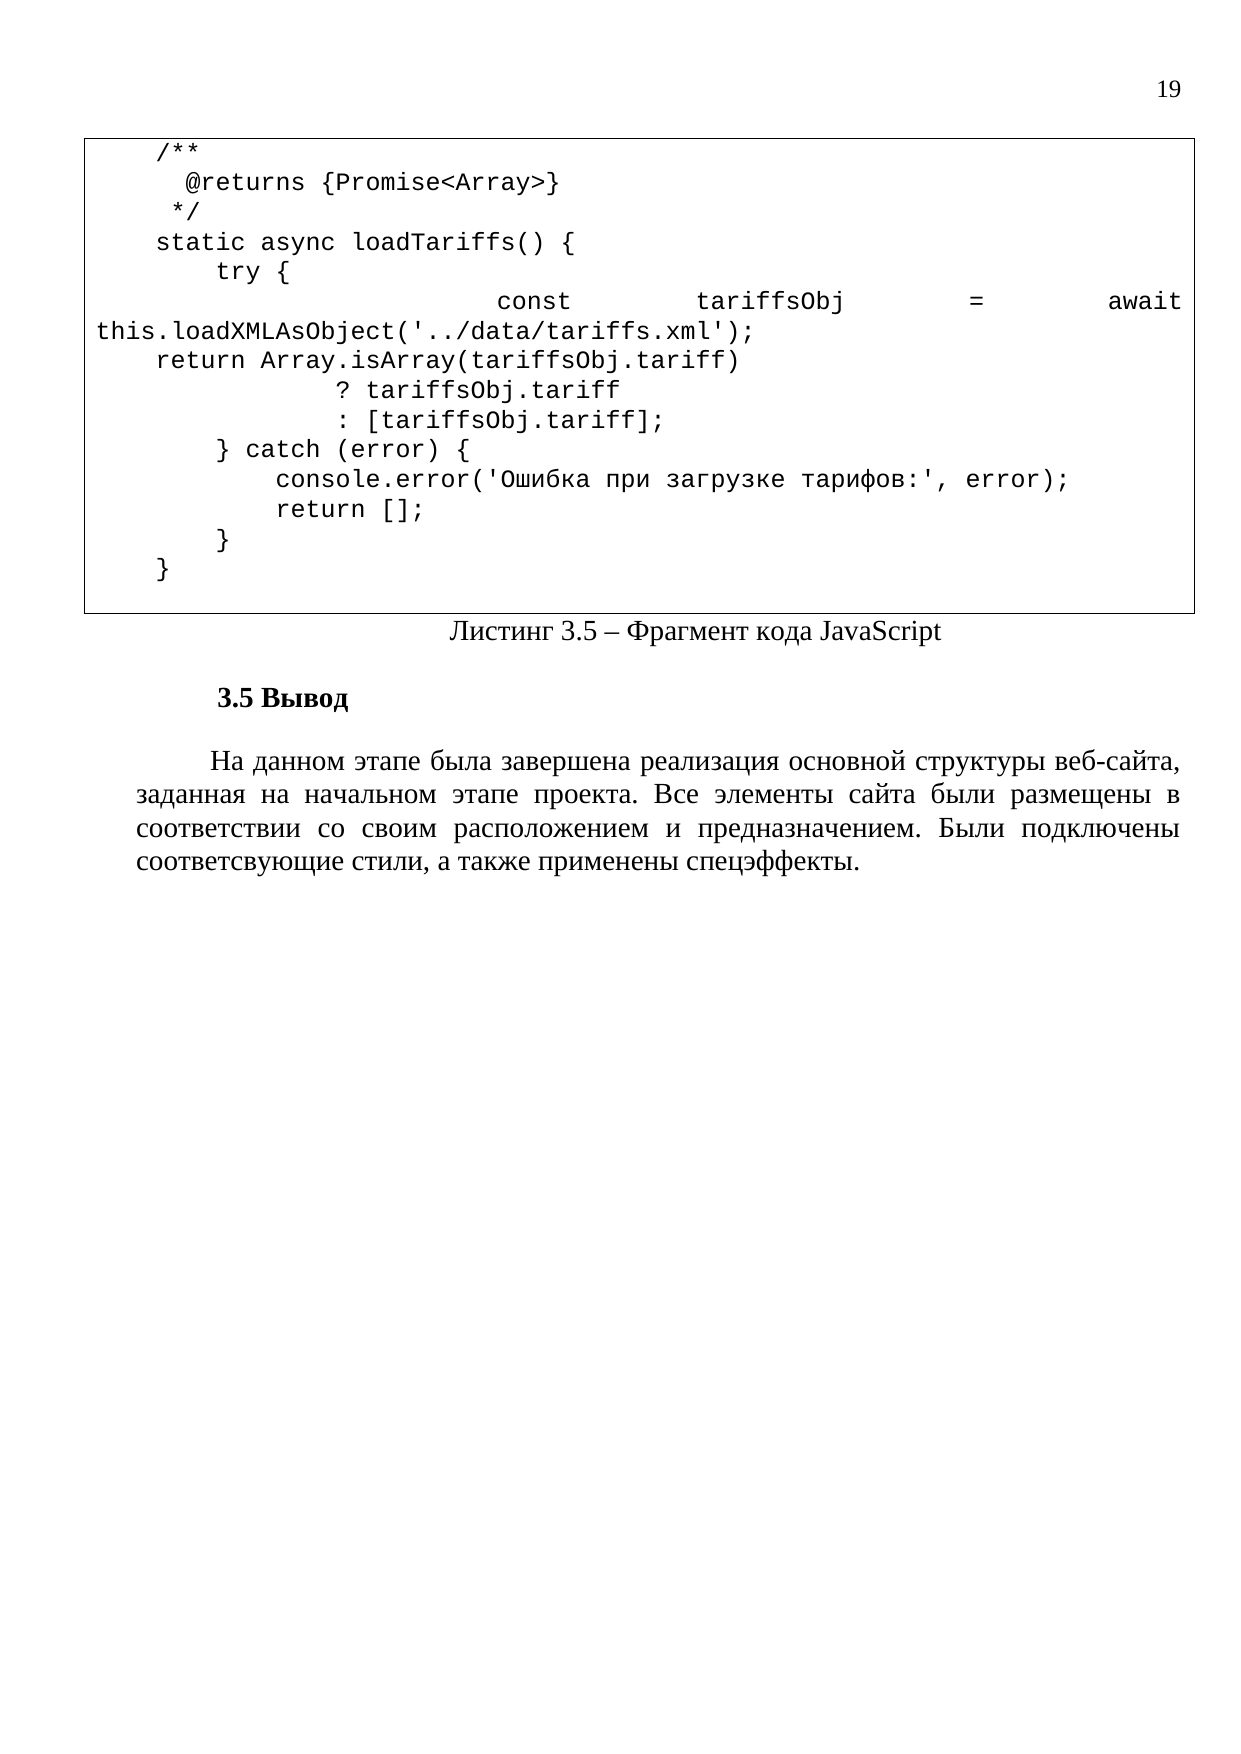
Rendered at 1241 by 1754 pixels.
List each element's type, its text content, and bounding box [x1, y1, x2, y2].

text Листинг 3.5 – Фрагмент кода JavaScript [136, 614, 1181, 647]
table_header /** @returns {Promise<Array>} */ static async loadTariffs() { try { const tariffsObj = await this.loadXMLAsObject('../data/tariffs.xml'); return Array.isArray(tariffsObj.tariff) ? tariffsObj.tariff : [tariffsObj.tariff]; } catch (error) { console.error('Ошибка при загрузке тарифов:', error); return []; } } [85, 139, 1194, 612]
text 3.5 Вывод [136, 681, 1181, 714]
text На данном этапе была завершена реализация основной структуры веб-сайта, заданная на начальном этапе проекта. Все элементы сайта были размещены в соответствии со своим расположением и предназначением. Были подключены соответсвующие стили, а также применены спецэффекты. [136, 743, 1181, 877]
